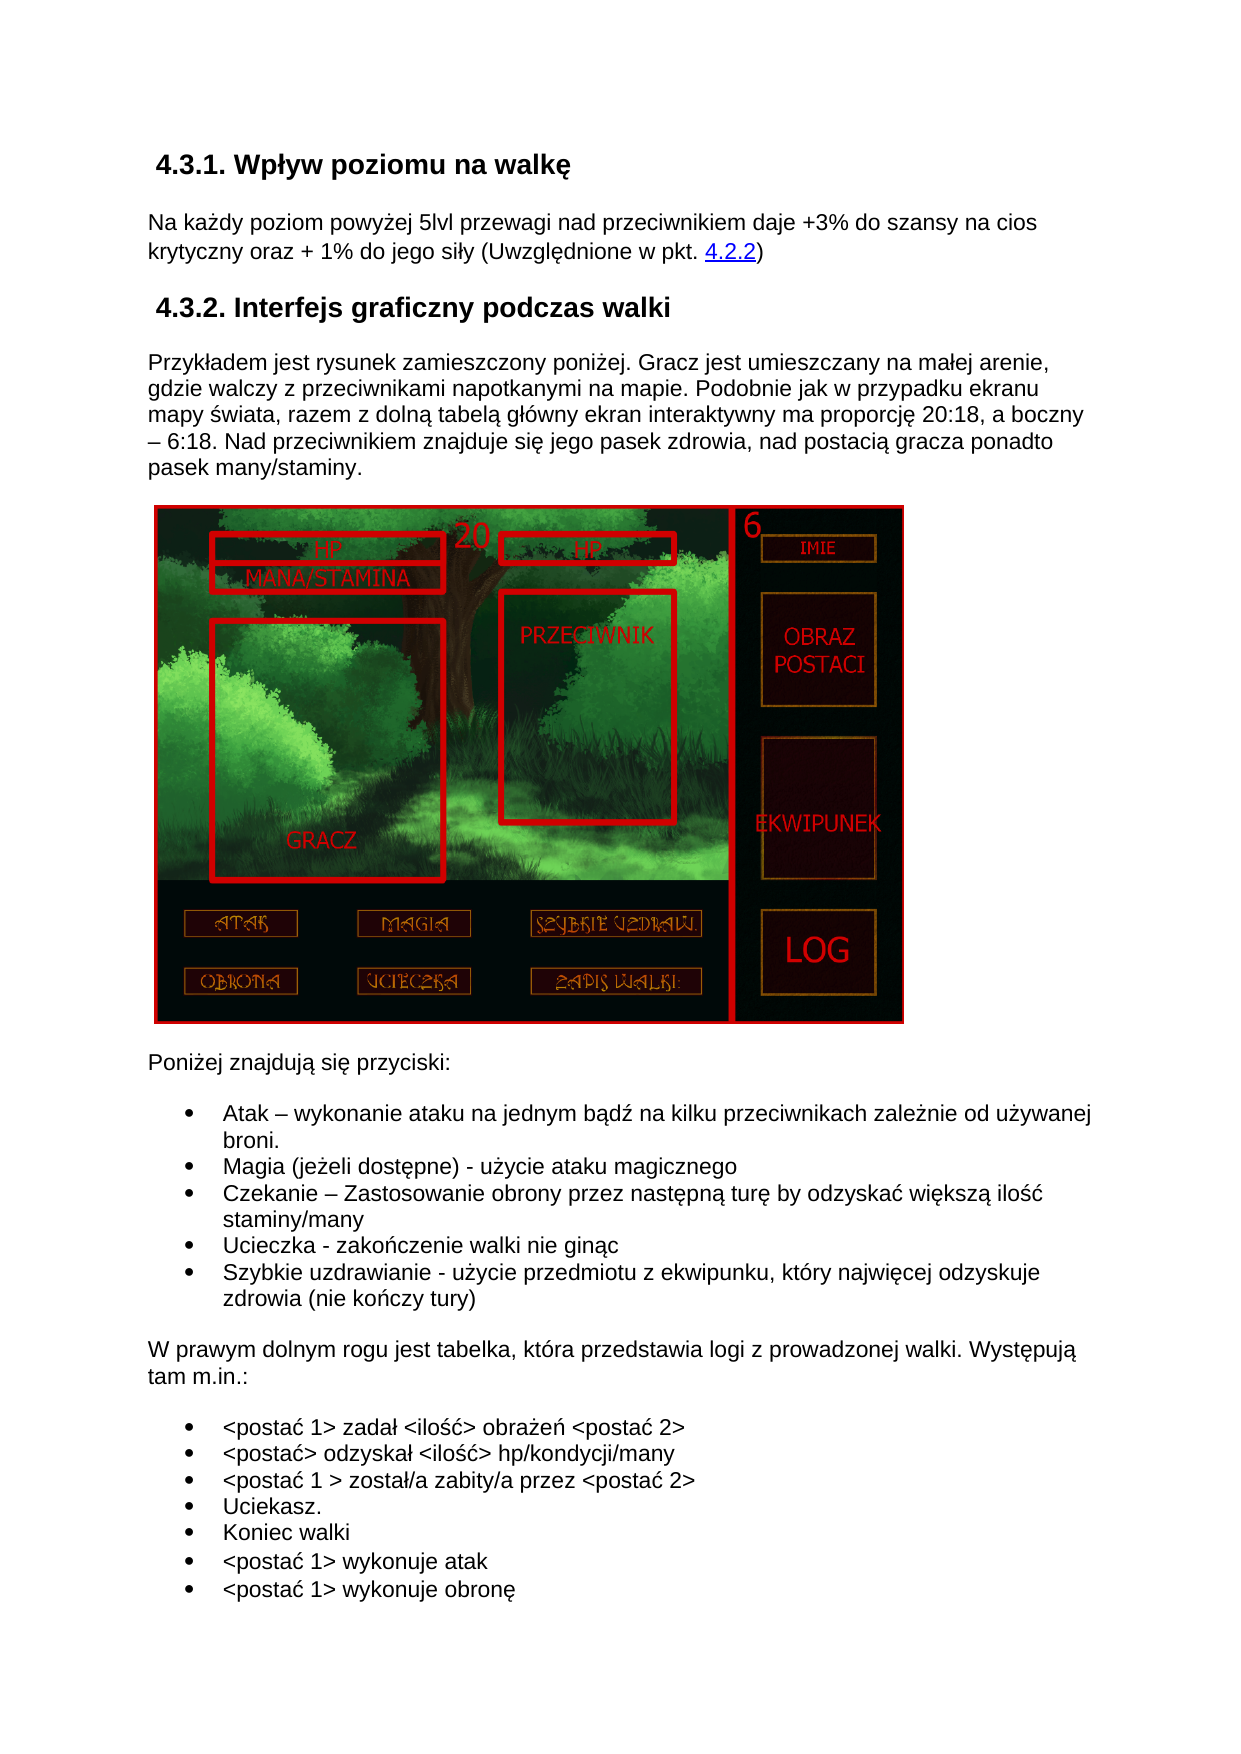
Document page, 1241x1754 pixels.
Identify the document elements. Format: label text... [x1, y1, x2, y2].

list Szybkie uzdrawianie - użycie przedmiotu z ekwipunku, który najwięcej odzyskuje zdrowia (nie kończy tury) [185, 1258, 1092, 1311]
list <postać 1> zadał <ilość> obrażeń <postać 2> [185, 1414, 1092, 1440]
list Ucieczka - zakończenie walki nie ginąc [185, 1232, 1092, 1258]
list Uciekasz. [185, 1493, 1092, 1519]
text Na każdy poziom powyżej 5lvl przewagi nad przeciwnikiem daje +3% do szansy na cios krytyczny oraz + 1% do jego siły (Uwzględnione w pkt. 4.2.2) [148, 209, 1092, 264]
picture [154, 505, 904, 1024]
list <postać> odzyskał <ilość> hp/kondycji/many [185, 1440, 1092, 1467]
list Czekanie – Zastosowanie obrony przez następną turę by odzyskać większą ilość staminy/many [185, 1179, 1092, 1232]
subtitle 4.3.2. Interfejs graficzny podczas walki [148, 291, 1092, 323]
list Atak – wykonanie ataku na jednym bądź na kilku przeciwnikach zależnie od używanej broni. [185, 1100, 1092, 1153]
list Magia (jeżeli dostępne) - użycie ataku magicznego [185, 1153, 1092, 1179]
list <postać 1> wykonuje atak [185, 1548, 1092, 1574]
list <postać 1> wykonuje obronę [185, 1576, 1092, 1603]
list Koniec walki [185, 1519, 1092, 1546]
text W prawym dolnym rogu jest tabelka, która przedstawia logi z prowadzonej walki. Występują tam m.in.: [148, 1336, 1092, 1389]
subtitle 4.3.1. Wpływ poziomu na walkę [148, 148, 1092, 180]
list <postać 1 > został/a zabity/a przez <postać 2> [185, 1467, 1092, 1493]
text Przykładem jest rysunek zamieszczony poniżej. Gracz jest umieszczany na małej arenie, gdzie walczy z przeciwnikami napotkanymi na mapie. Podobnie jak w przypadku ekranu mapy świata, razem z dolną tabelą główny ekran interaktywny ma proporcję 20:18, a boczny – 6:18. Nad przeciwnikiem znajduje się jego pasek zdrowia, nad postacią gracza ponadto pasek many/staminy. [148, 348, 1092, 480]
text Poniżej znajdują się przyciski: [148, 1049, 1092, 1075]
